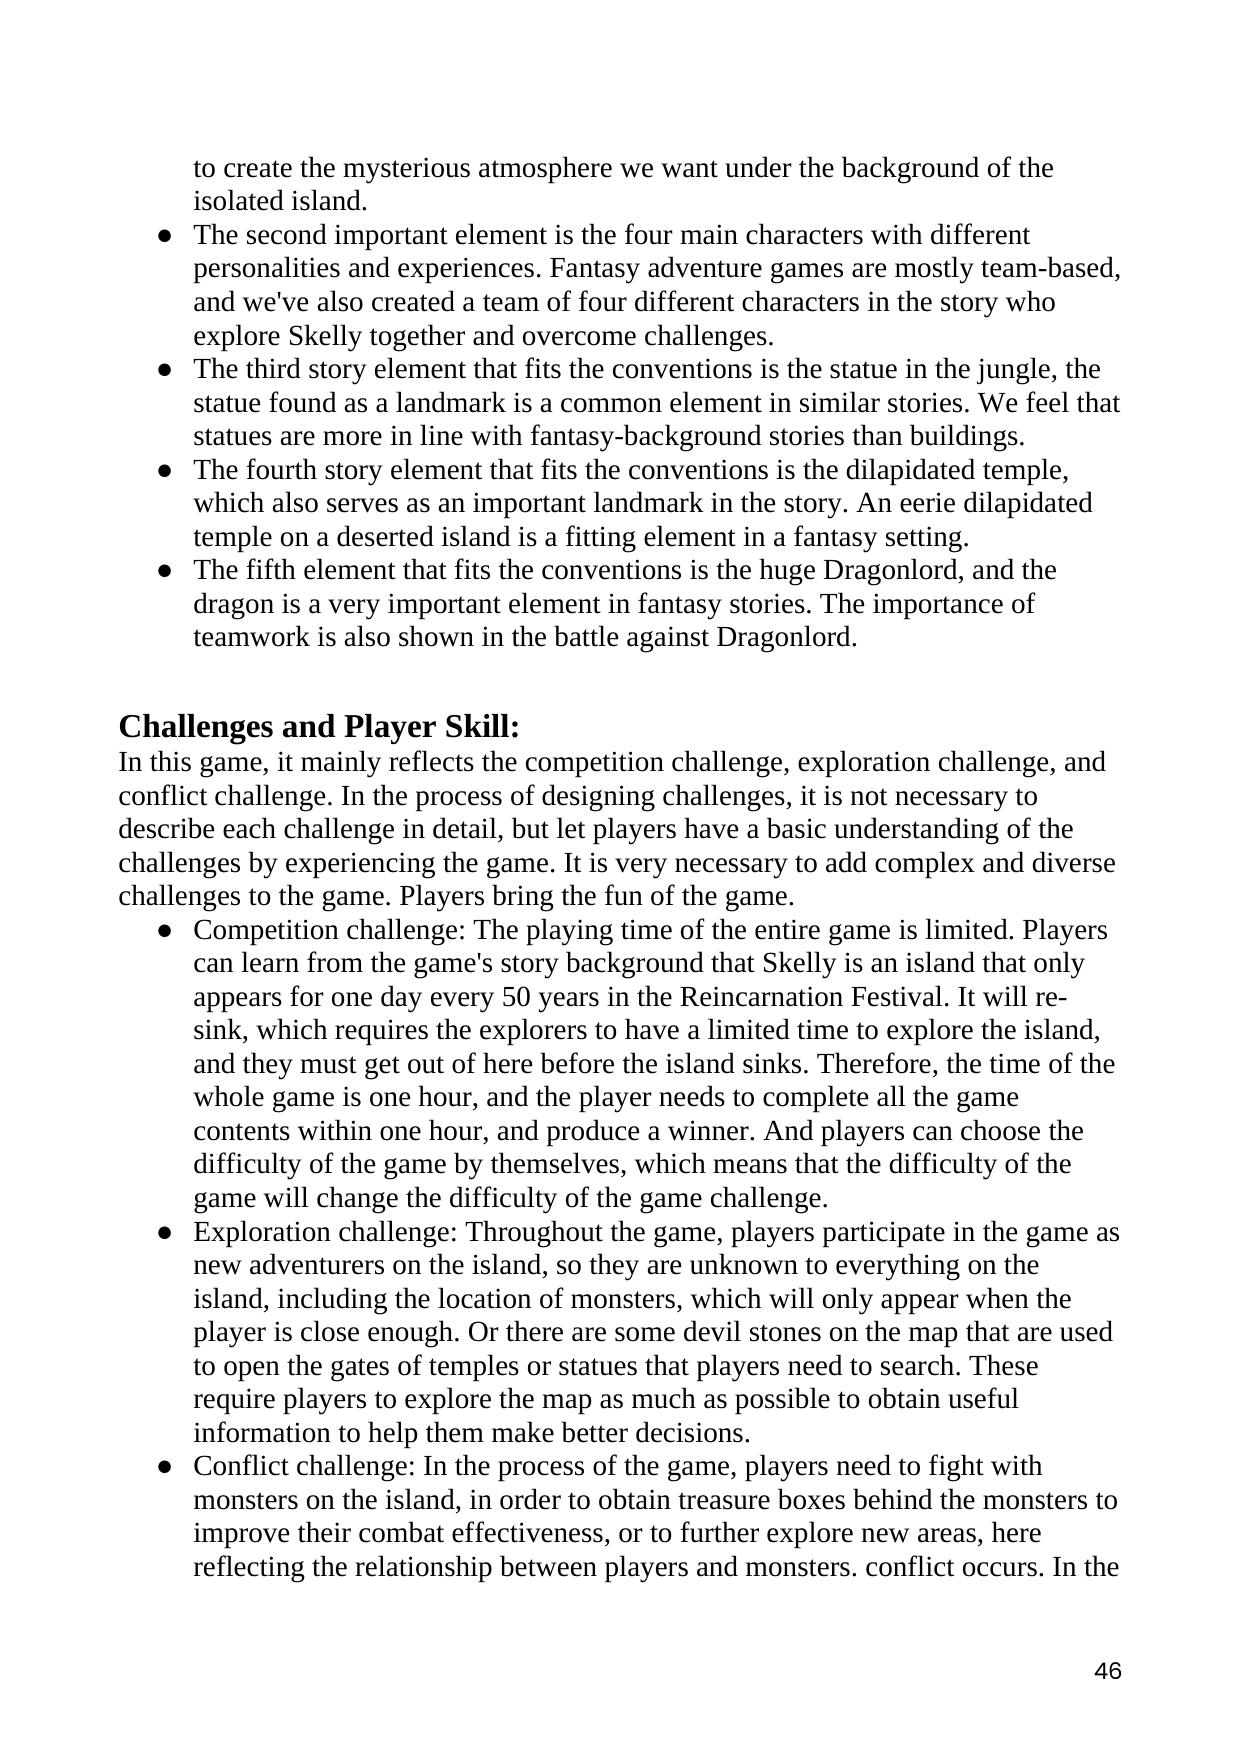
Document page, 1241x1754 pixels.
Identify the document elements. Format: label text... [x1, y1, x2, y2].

subtitle Challenges and Player Skill: [118, 706, 1122, 744]
list The third story element that fits the conventions is the statue in the jungle, the statue found as a landmark is a common element in similar stories. We feel that statues are more in line with fantasy-background stories than buildings. [156, 351, 1122, 452]
text In this game, it mainly reflects the competition challenge, exploration challenge, and conflict challenge. In the process of designing challenges, it is not necessary to describe each challenge in detail, but let players have a basic understanding of the challenges by experiencing the game. It is very necessary to add complex and diverse challenges to the game. Players bring the fun of the game. [118, 744, 1122, 912]
list The fourth story element that fits the conventions is the dilapidated temple, which also serves as an important landmark in the story. An eerie dilapidated temple on a deserted island is a fitting element in a fantasy setting. [156, 452, 1122, 552]
list Competition challenge: The playing time of the entire game is limited. Players can learn from the game's story background that Skelly is an island that only appears for one day every 50 years in the Reincarnation Festival. It will re-sink, which requires the explorers to have a limited time to explore the island, and they must get out of here before the island sinks. Therefore, the time of the whole game is one hour, and the player needs to complete all the game contents within one hour, and produce a winner. And players can choose the difficulty of the game by themselves, which means that the difficulty of the game will change the difficulty of the game challenge. [156, 912, 1122, 1214]
list The fifth element that fits the conventions is the huge Dragonlord, and the dragon is a very important element in fantasy stories. The importance of teamwork is also shown in the battle against Dragonlord. [156, 552, 1122, 653]
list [156, 1448, 1122, 1583]
list The second important element is the four main characters with different personalities and experiences. Fantasy adventure games are mostly team-based, and we've also created a team of four different characters in the story who explore Skelly together and overcome challenges. [156, 217, 1122, 351]
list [156, 150, 1122, 217]
list Exploration challenge: Throughout the game, players participate in the game as new adventurers on the island, so they are unknown to everything on the island, including the location of monsters, which will only appear when the player is close enough. Or there are some devil stones on the map that are used to open the gates of temples or statues that players need to search. These require players to explore the map as much as possible to obtain useful information to help them make better decisions. [156, 1214, 1122, 1448]
